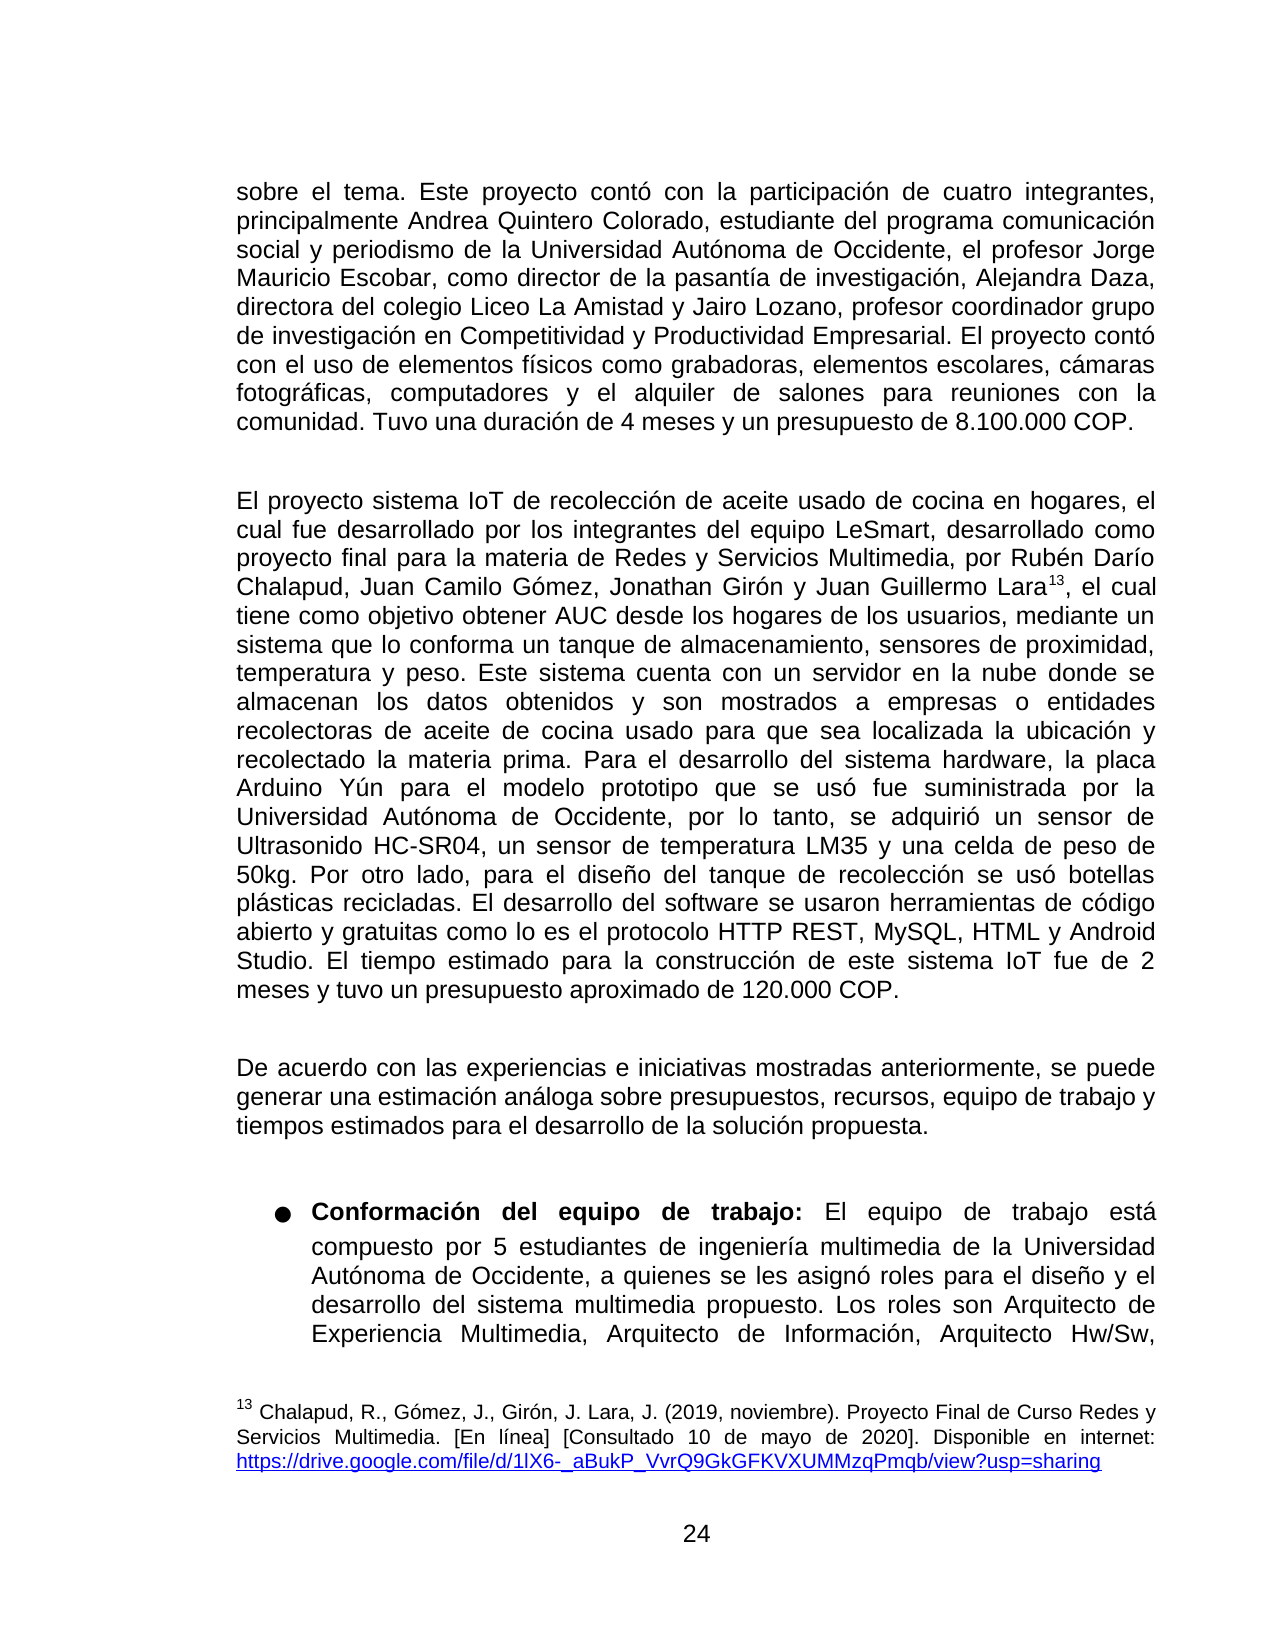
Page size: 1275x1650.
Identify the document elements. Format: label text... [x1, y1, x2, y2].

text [236, 177, 1157, 436]
text De acuerdo con las experiencias e iniciativas mostradas anteriormente, se puede generar una estimación análoga sobre presupuestos, recursos, equipo de trabajo y tiempos estimados para el desarrollo de la solución propuesta. [236, 1053, 1157, 1140]
text El proyecto sistema IoT de recolección de aceite usado de cocina en hogares, el cual fue desarrollado por los integrantes del equipo LeSmart, desarrollado como proyecto final para la materia de Redes y Servicios Multimedia, por Rubén Darío Chalapud, Juan Camilo Gómez, Jonathan Girón y Juan Guillermo Lara, el cual tiene como objetivo obtener AUC desde los hogares de los usuarios, mediante un sistema que lo conforma un tanque de almacenamiento, sensores de proximidad, temperatura y peso. Este sistema cuenta con un servidor en la nube donde se almacenan los datos obtenidos y son mostrados a empresas o entidades recolectoras de aceite de cocina usado para que sea localizada la ubicación y recolectado la materia prima. Para el desarrollo del sistema hardware, la placa Arduino Yún para el modelo prototipo que se usó fue suministrada por la Universidad Autónoma de Occidente, por lo tanto, se adquirió un sensor de Ultrasonido HC-SR04, un sensor de temperatura LM35 y una celda de peso de 50kg. Por otro lado, para el diseño del tanque de recolección se usó botellas plásticas recicladas. El desarrollo del software se usaron herramientas de código abierto y gratuitas como lo es el protocolo HTTP REST, MySQL, HTML y Android Studio. El tiempo estimado para la construcción de este sistema IoT fue de 2 meses y tuvo un presupuesto aproximado de 120.000 COP. [236, 486, 1157, 1003]
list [274, 1190, 1157, 1347]
